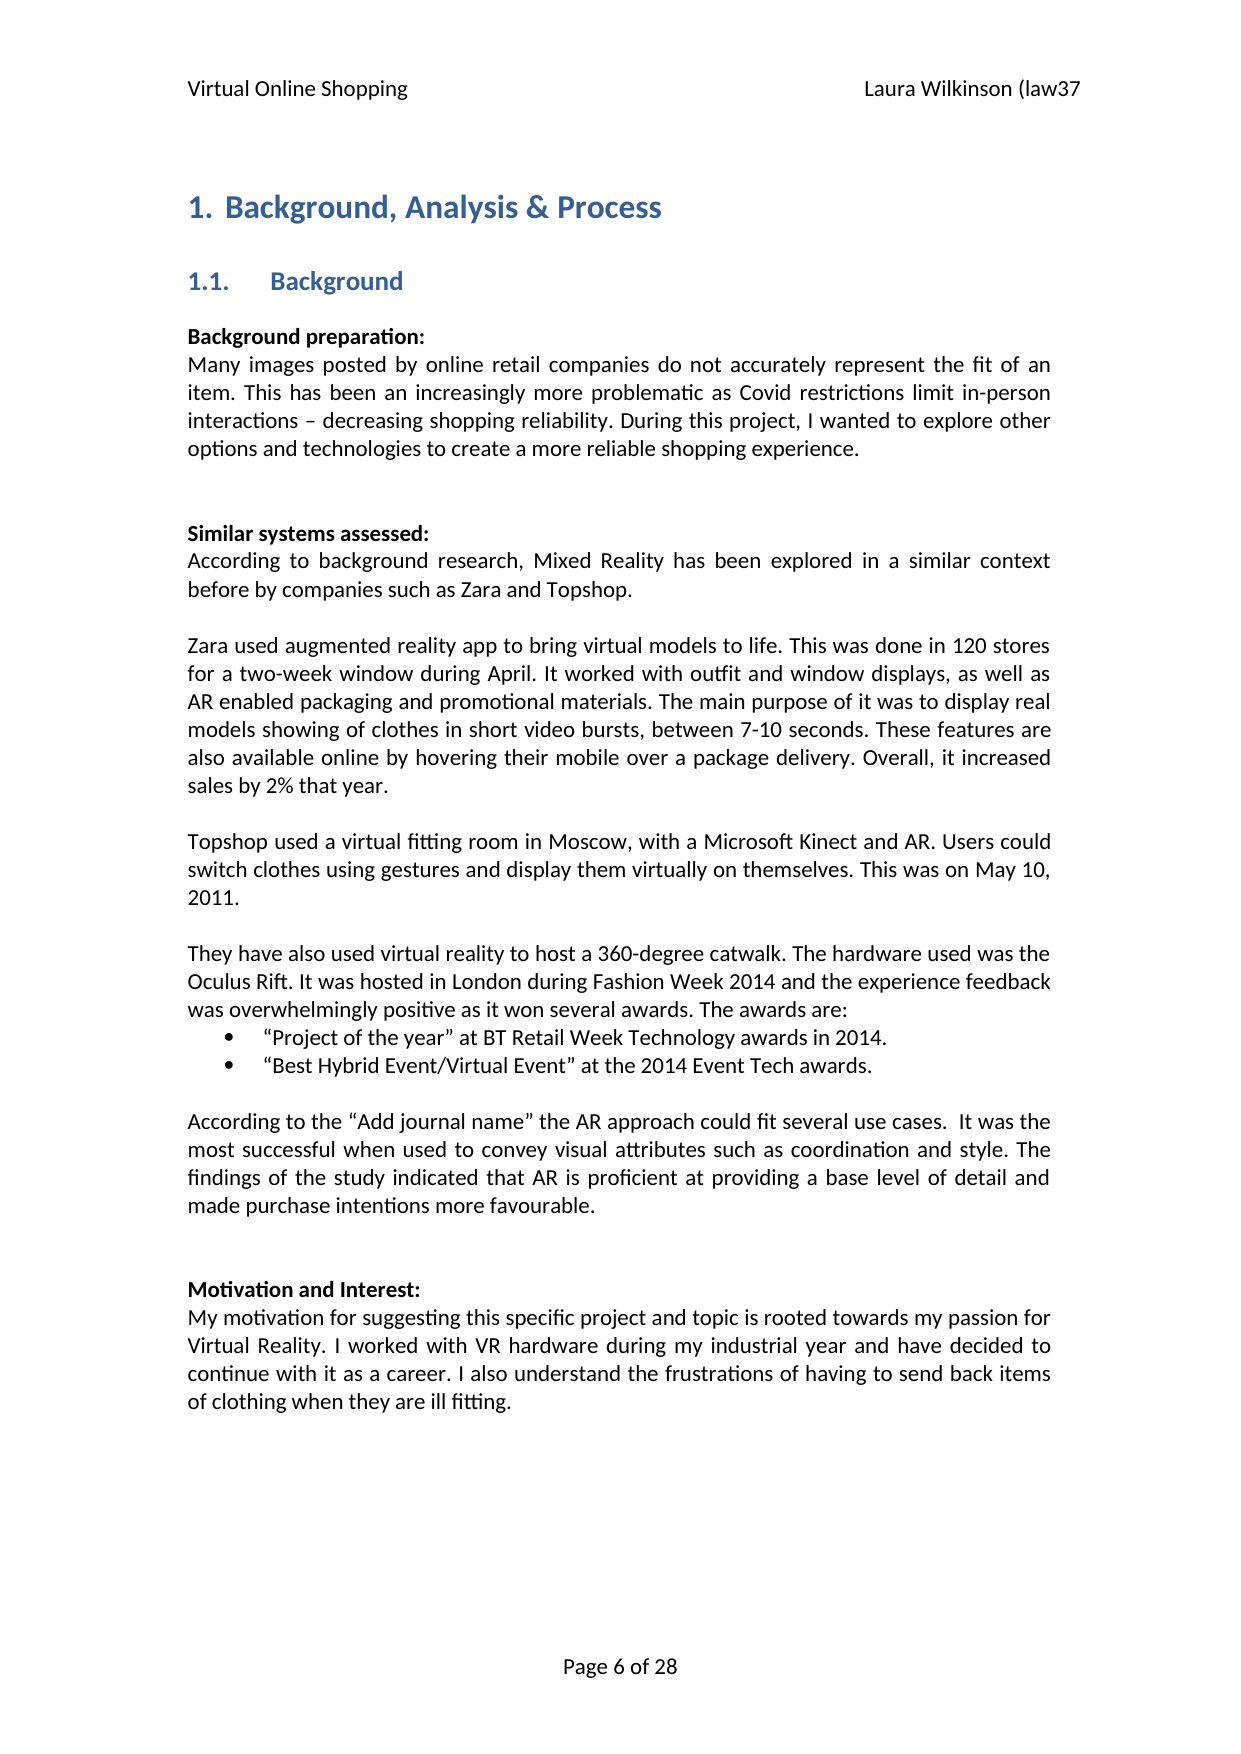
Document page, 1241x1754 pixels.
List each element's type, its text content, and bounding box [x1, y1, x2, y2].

text According to background research, Mixed Reality has been explored in a similar context before by companies such as Zara and Topshop. [187, 547, 1053, 603]
text Background preparation: [187, 322, 1053, 351]
list “Best Hybrid Event/Virtual Event” at the 2014 Event Tech awards. [225, 1051, 1053, 1079]
text Many images posted by online retail companies do not accurately represent the fit of an item. This has been an increasingly more problematic as Covid restrictions limit in-person interactions – decreasing shopping reliability. During this project, I wanted to explore other options and technologies to create a more reliable shopping experience. [187, 351, 1053, 463]
text Similar systems assessed: [187, 519, 1053, 547]
text My motivation for suggesting this specific project and topic is rooted towards my passion for Virtual Reality. I worked with VR hardware during my industrial year and have decided to continue with it as a career. I also understand the frustrations of having to send back items of clothing when they are ill fitting. [187, 1303, 1053, 1415]
subtitle Background, Analysis & Process [187, 186, 1053, 227]
text They have also used virtual reality to host a 360-degree catwalk. The hardware used was the Oculus Rift. It was hosted in London during Fashion Week 2014 and the experience feedback was overwhelmingly positive as it won several awards. The awards are: [187, 939, 1053, 1023]
text According to the “Add journal name” the AR approach could fit several use cases. It was the most successful when used to convey visual attributes such as coordination and style. The findings of the study indicated that AR is proficient at providing a base level of detail and made purchase intentions more favourable. [187, 1107, 1053, 1219]
list “Project of the year” at BT Retail Week Technology awards in 2014. [225, 1023, 1053, 1051]
text Topshop used a virtual fitting room in Moscow, with a Microsoft Kinect and AR. Users could switch clothes using gestures and display them virtually on themselves. This was on May 10, 2011. [187, 827, 1053, 911]
text Motivation and Interest: [187, 1275, 1053, 1303]
subtitle Background [187, 264, 1053, 297]
text Zara used augmented reality app to bring virtual models to life. This was done in 120 stores for a two-week window during April. It worked with outfit and window displays, as well as AR enabled packaging and promotional materials. The main purpose of it was to display real models showing of clothes in short video bursts, between 7-10 seconds. These features are also available online by hovering their mobile over a package delivery. Overall, it increased sales by 2% that year. [187, 631, 1053, 799]
